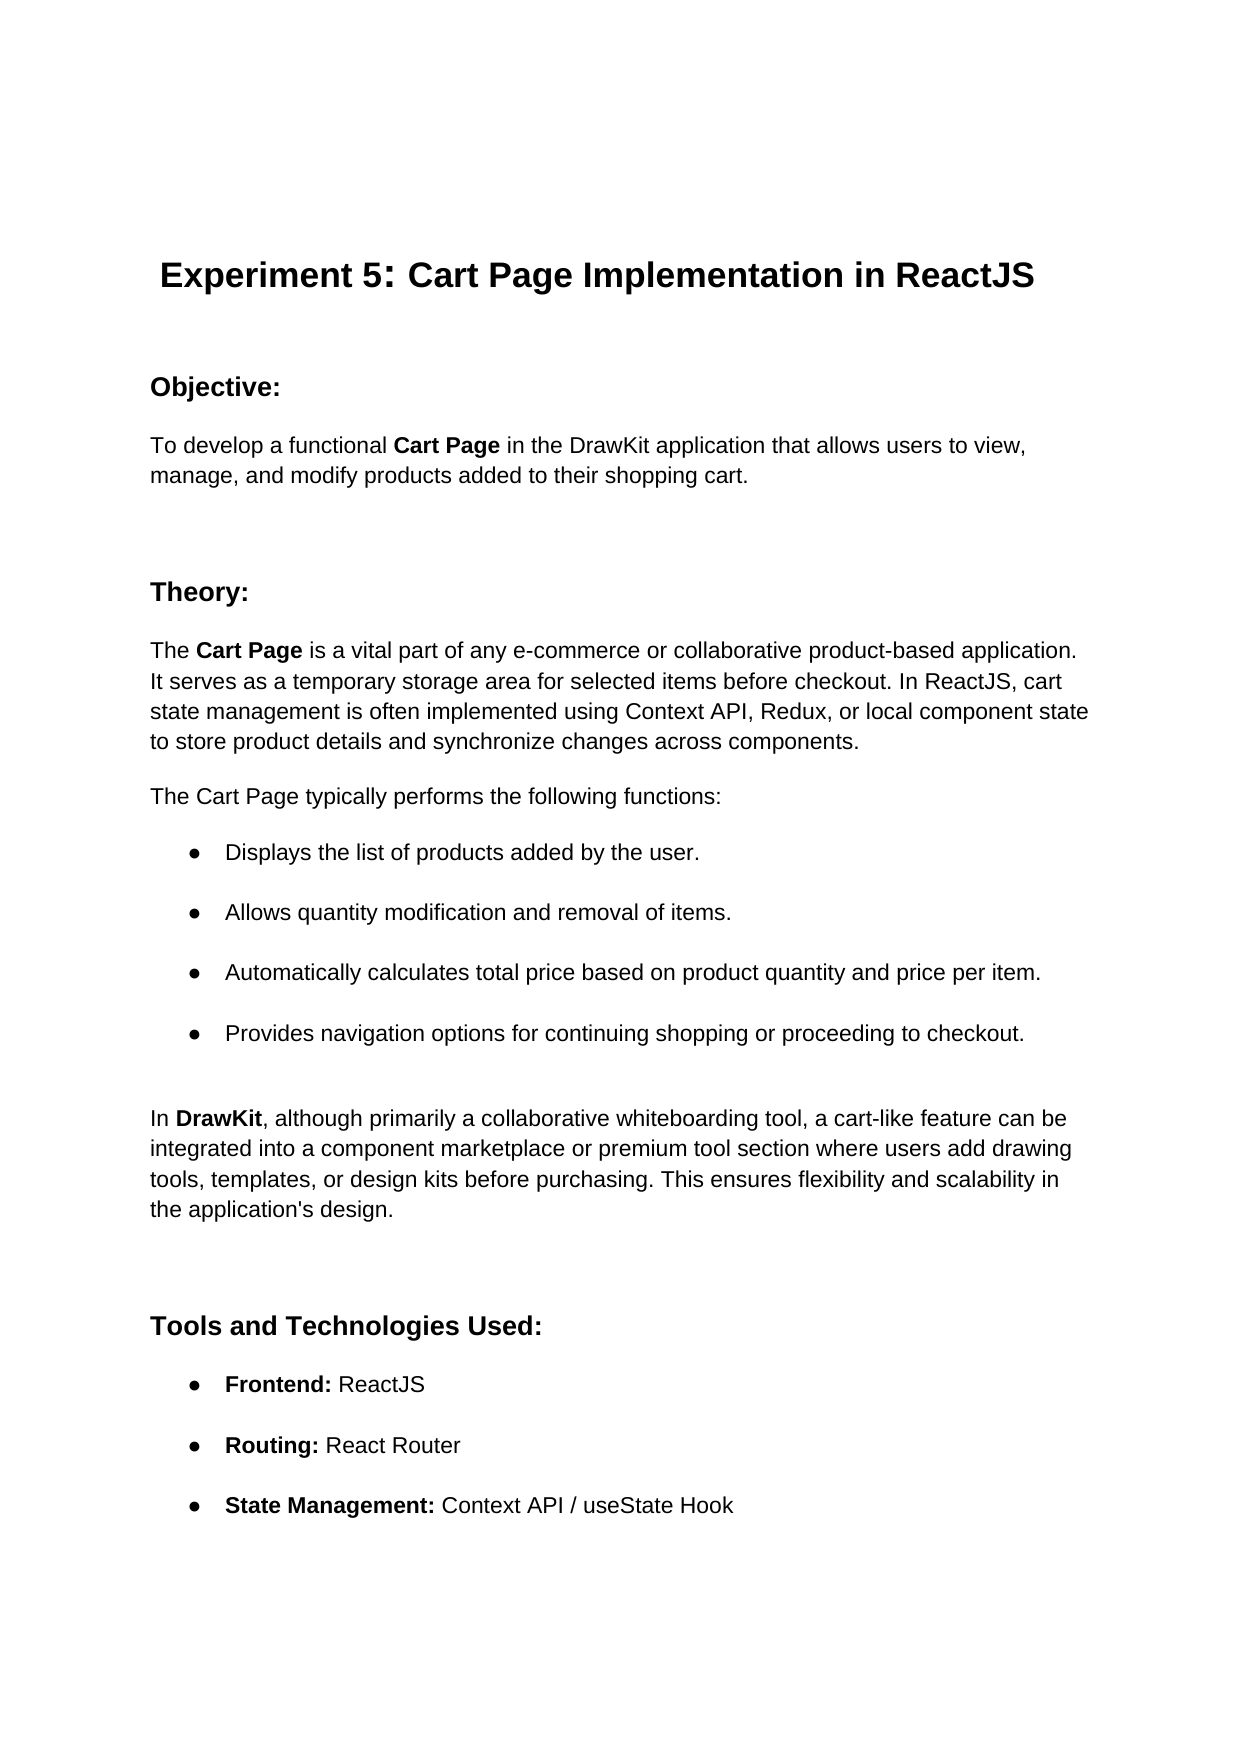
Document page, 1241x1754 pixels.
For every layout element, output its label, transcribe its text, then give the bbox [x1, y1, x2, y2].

list Routing: React Router [187, 1432, 1090, 1488]
list Automatically calculates total price based on product quantity and price per item. [187, 959, 1090, 1016]
list State Management: Context API / useState Hook [187, 1492, 1090, 1549]
text In DrawKit, although primarily a collaborative whiteboarding tool, a cart-like feature can be integrated into a component marketplace or premium tool section where users add drawing tools, templates, or design kits before purchasing. This ensures flexibility and scalability in the application's design. [150, 1105, 1090, 1222]
subtitle Objective: [150, 371, 1090, 402]
subtitle Theory: [150, 576, 1090, 608]
subtitle Experiment 5: Cart Page Implementation in ReactJS [150, 248, 1090, 296]
text To develop a functional Cart Page in the DrawKit application that allows users to view, manage, and modify products added to their shopping cart. [150, 432, 1090, 488]
list Allows quantity modification and removal of items. [187, 899, 1090, 955]
list Frontend: ReactJS [187, 1371, 1090, 1428]
subtitle Tools and Technologies Used: [150, 1310, 1090, 1342]
text The Cart Page is a vital part of any e-commerce or collaborative product-based application. It serves as a temporary storage area for selected items before checkout. In ReactJS, cart state management is often implemented using Context API, Redux, or local component state to store product details and synchronize changes across components. [150, 637, 1090, 754]
list Provides navigation options for continuing shopping or proceeding to checkout. [187, 1020, 1090, 1076]
text The Cart Page typically performs the following functions: [150, 783, 1090, 809]
list Displays the list of products added by the user. [187, 838, 1090, 895]
